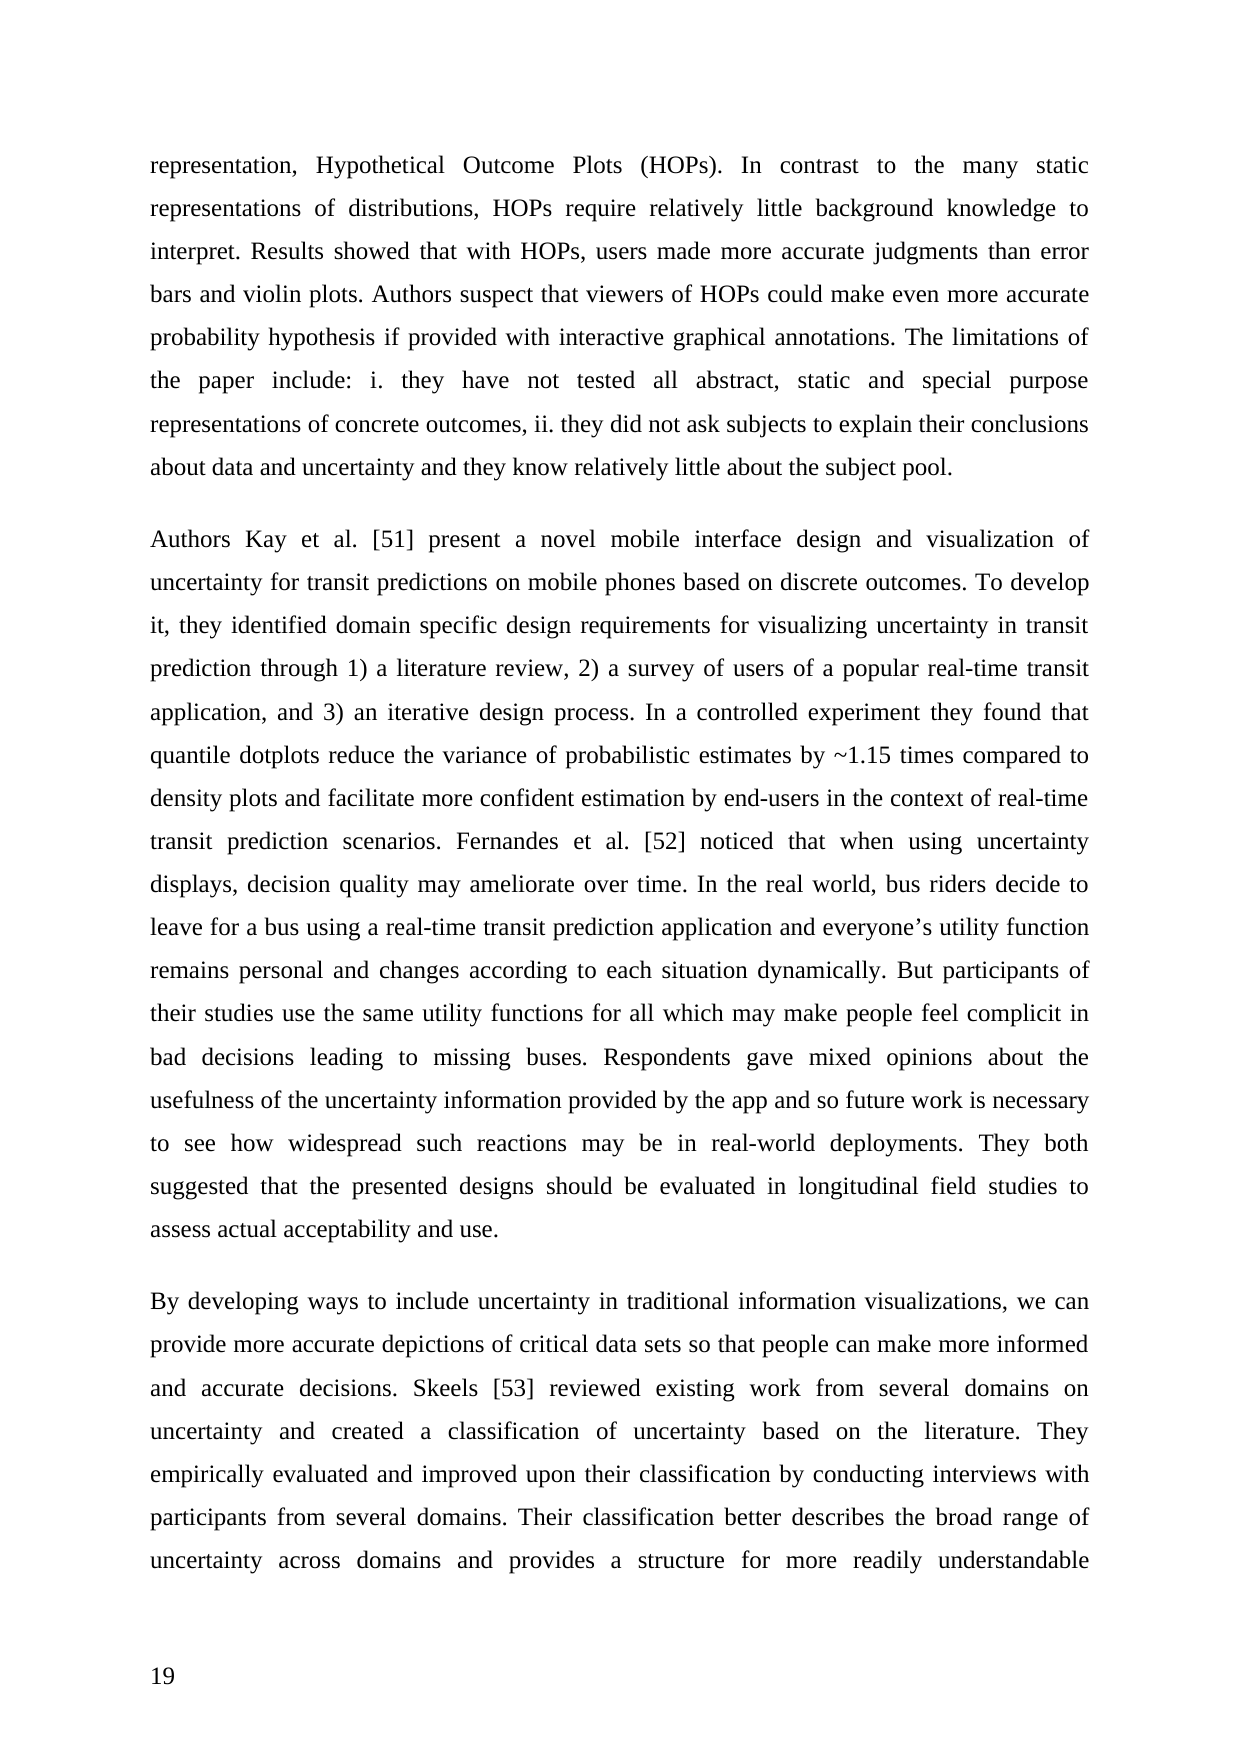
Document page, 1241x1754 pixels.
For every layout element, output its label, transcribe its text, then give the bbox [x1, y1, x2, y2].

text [150, 150, 1090, 481]
text Authors Kay et al. [51] present a novel mobile interface design and visualization of uncertainty for transit predictions on mobile phones based on discrete outcomes. To develop it, they identified domain specific design requirements for visualizing uncertainty in transit prediction through 1) a literature review, 2) a survey of users of a popular real-time transit application, and 3) an iterative design process. In a controlled experiment they found that quantile dotplots reduce the variance of probabilistic estimates by ~1.15 times compared to density plots and facilitate more confident estimation by end-users in the context of real-time transit prediction scenarios. Fernandes et al. [52] noticed that when using uncertainty displays, decision quality may ameliorate over time. In the real world, bus riders decide to leave for a bus using a real-time transit prediction application and everyone’s utility function remains personal and changes according to each situation dynamically. But participants of their studies use the same utility functions for all which may make people feel complicit in bad decisions leading to missing buses. Respondents gave mixed opinions about the usefulness of the uncertainty information provided by the app and so future work is necessary to see how widespread such reactions may be in real-world deployments. They both suggested that the presented designs should be evaluated in longitudinal field studies to assess actual acceptability and use. [150, 524, 1090, 1243]
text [150, 1286, 1090, 1574]
